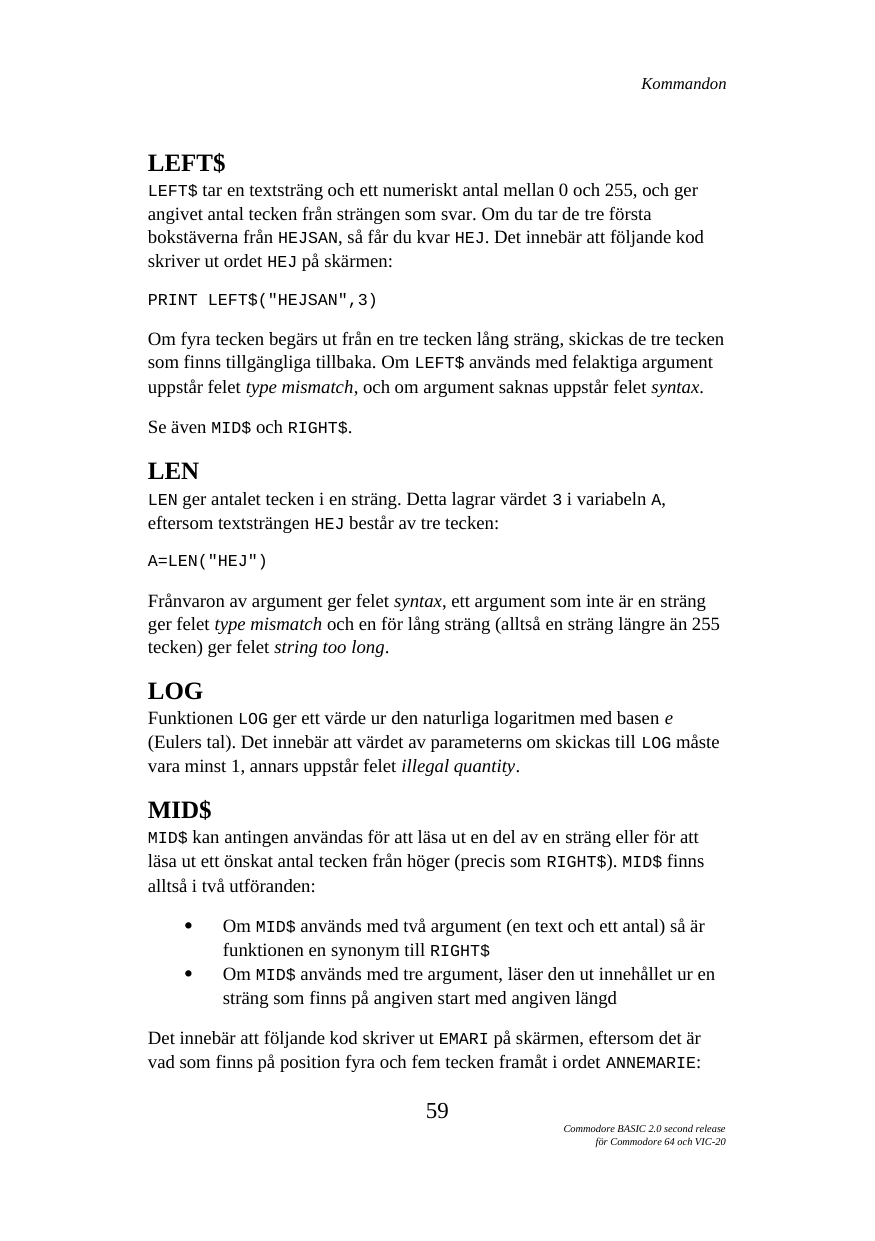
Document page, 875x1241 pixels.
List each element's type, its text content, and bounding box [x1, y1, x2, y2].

list Om MID$ används med två argument (en text och ett antal) så är funktionen en synonym till RIGHT$ [185, 914, 726, 961]
text Det innebär att följande kod skriver ut EMARI på skärmen, eftersom det är vad som finns på position fyra och fem tecken framåt i ordet ANNEMARIE: [148, 1027, 726, 1074]
text MID$ kan antingen användas för att läsa ut en del av en sträng eller för att läsa ut ett önskat antal tecken från höger (precis som RIGHT$). MID$ finns alltså i två utföranden: [148, 826, 726, 896]
text PRINT LEFT$("HEJSAN",3) [148, 291, 726, 310]
text LEN ger antalet tecken i en sträng. Detta lagrar värdet 3 i variabeln A, eftersom textsträngen HEJ består av tre tecken: [148, 487, 726, 534]
text Om fyra tecken begärs ut från en tre tecken lång sträng, skickas de tre tecken som finns tillgängliga tillbaka. Om LEFT$ används med felaktiga argument uppstår felet type mismatch, och om argument saknas uppstår felet syntax. [148, 328, 726, 397]
text LEFT$ tar en textsträng och ett numeriskt antal mellan 0 och 255, och ger angivet antal tecken från strängen som svar. Om du tar de tre första bokstäverna från HEJSAN, så får du kvar HEJ. Det innebär att följande kod skriver ut ordet HEJ på skärmen: [148, 179, 726, 273]
subtitle MID$ [148, 795, 726, 824]
subtitle LOG [148, 676, 726, 705]
text Se även MID$ och RIGHT$. [148, 416, 726, 438]
list Om MID$ används med tre argument, läser den ut innehållet ur en sträng som finns på angiven start med angiven längd [185, 963, 726, 1009]
text A=LEN("HEJ") [148, 553, 726, 571]
text Frånvaron av argument ger felet syntax, ett argument som inte är en sträng ger felet type mismatch och en för lång sträng (alltså en sträng längre än 255 tecken) ger felet string too long. [148, 589, 726, 658]
subtitle LEN [148, 456, 726, 485]
text Funktionen LOG ger ett värde ur den naturliga logaritmen med basen e (Eulers tal). Det innebär att värdet av parameterns om skickas till LOG måste vara minst 1, annars uppstår felet illegal quantity. [148, 707, 726, 777]
subtitle LEFT$ [148, 148, 726, 176]
